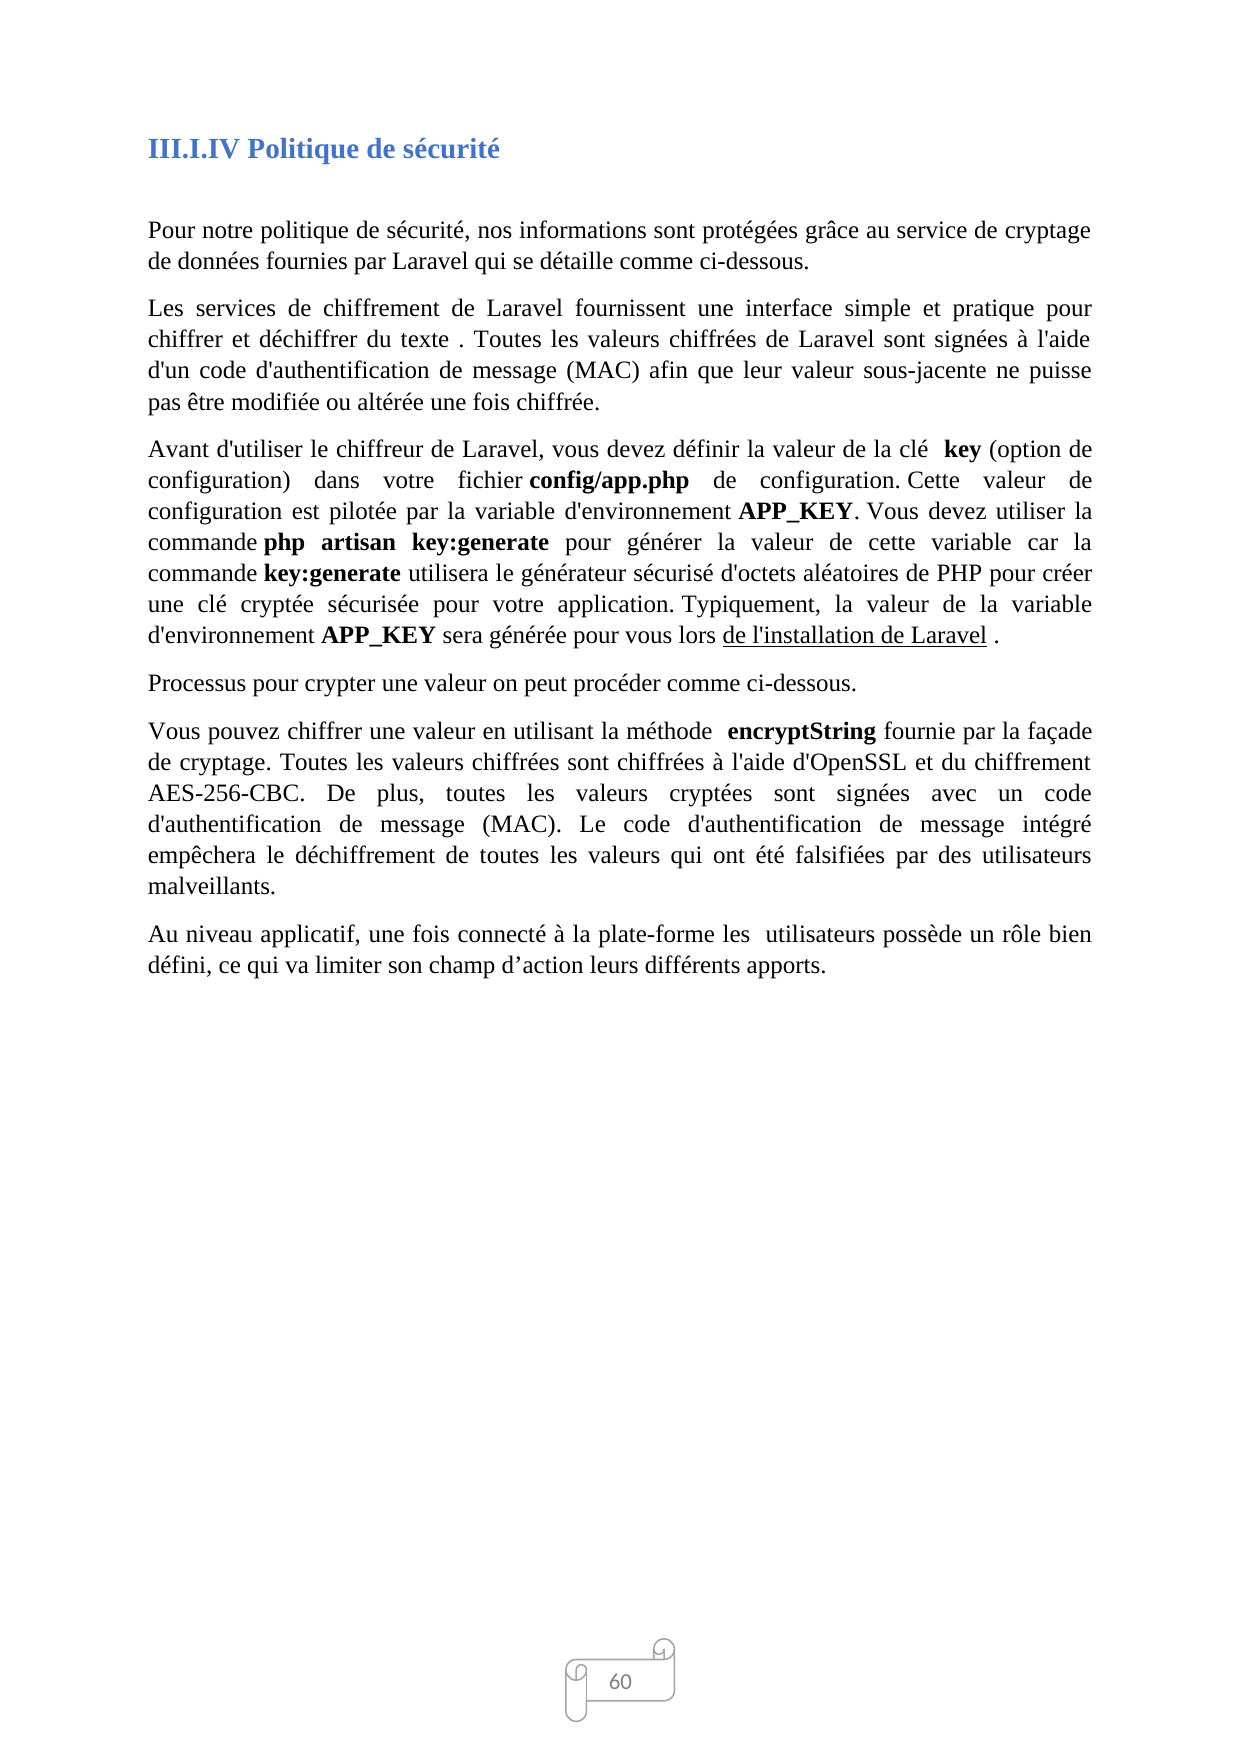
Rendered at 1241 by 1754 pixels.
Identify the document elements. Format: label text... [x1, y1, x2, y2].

text Avant d'utiliser le chiffreur de Laravel, vous devez définir la valeur de la clé key (option de configuration) dans votre fichier config/app.php de configuration. Cette valeur de configuration est pilotée par la variable d'environnement APP_KEY. Vous devez utiliser la commande php artisan key:generate pour générer la valeur de cette variable car la commande key:generate utilisera le générateur sécurisé d'octets aléatoires de PHP pour créer une clé cryptée sécurisée pour votre application. Typiquement, la valeur de la variable d'environnement APP_KEY sera générée pour vous lors de l'installation de Laravel . [148, 434, 1093, 649]
text Pour notre politique de sécurité, nos informations sont protégées grâce au service de cryptage de données fournies par Laravel qui se détaille comme ci-dessous. [148, 215, 1093, 274]
subtitle III.I.IV Politique de sécurité [148, 131, 1093, 165]
text Les services de chiffrement de Laravel fournissent une interface simple et pratique pour chiffrer et déchiffrer du texte . Toutes les valeurs chiffrées de Laravel sont signées à l'aide d'un code d'authentification de message (MAC) afin que leur valeur sous-jacente ne puisse pas être modifiée ou altérée une fois chiffrée. [148, 293, 1093, 415]
text Au niveau applicatif, une fois connecté à la plate-forme les utilisateurs possède un rôle bien défini, ce qui va limiter son champ d’action leurs différents apports. [148, 919, 1093, 979]
text Processus pour crypter une valeur on peut procéder comme ci-dessous. [148, 668, 1093, 697]
text Vous pouvez chiffrer une valeur en utilisant la méthode encryptString fournie par la façade de cryptage. Toutes les valeurs chiffrées sont chiffrées à l'aide d'OpenSSL et du chiffrement AES-256-CBC. De plus, toutes les valeurs cryptées sont signées avec un code d'authentification de message (MAC). Le code d'authentification de message intégré empêchera le déchiffrement de toutes les valeurs qui ont été falsifiées par des utilisateurs malveillants. [148, 716, 1093, 900]
